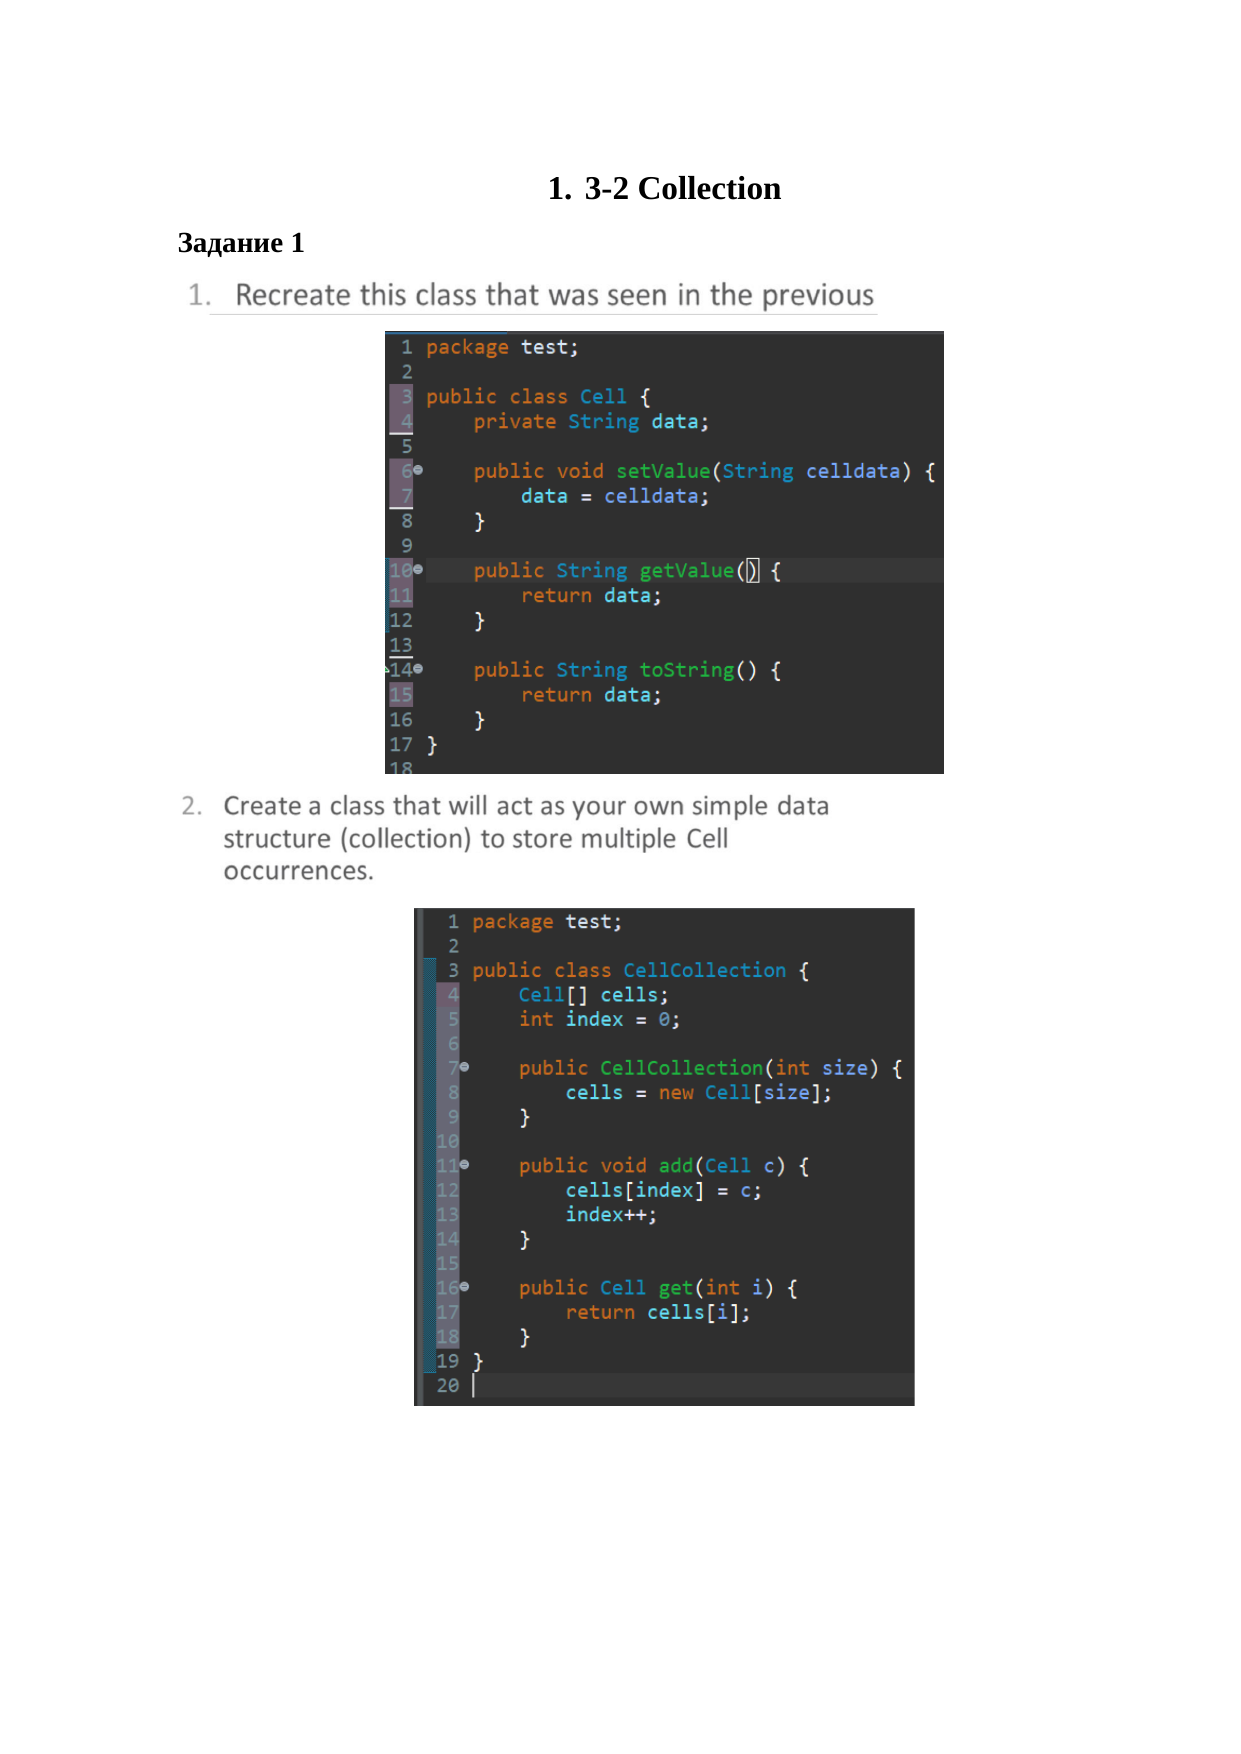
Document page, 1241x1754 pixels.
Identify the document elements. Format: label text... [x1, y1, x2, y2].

picture [385, 331, 944, 774]
subtitle 3-2 Collection [177, 168, 1152, 206]
picture [414, 908, 915, 1406]
text Задание 1 [177, 226, 1152, 259]
picture [177, 790, 834, 892]
picture [177, 276, 878, 315]
